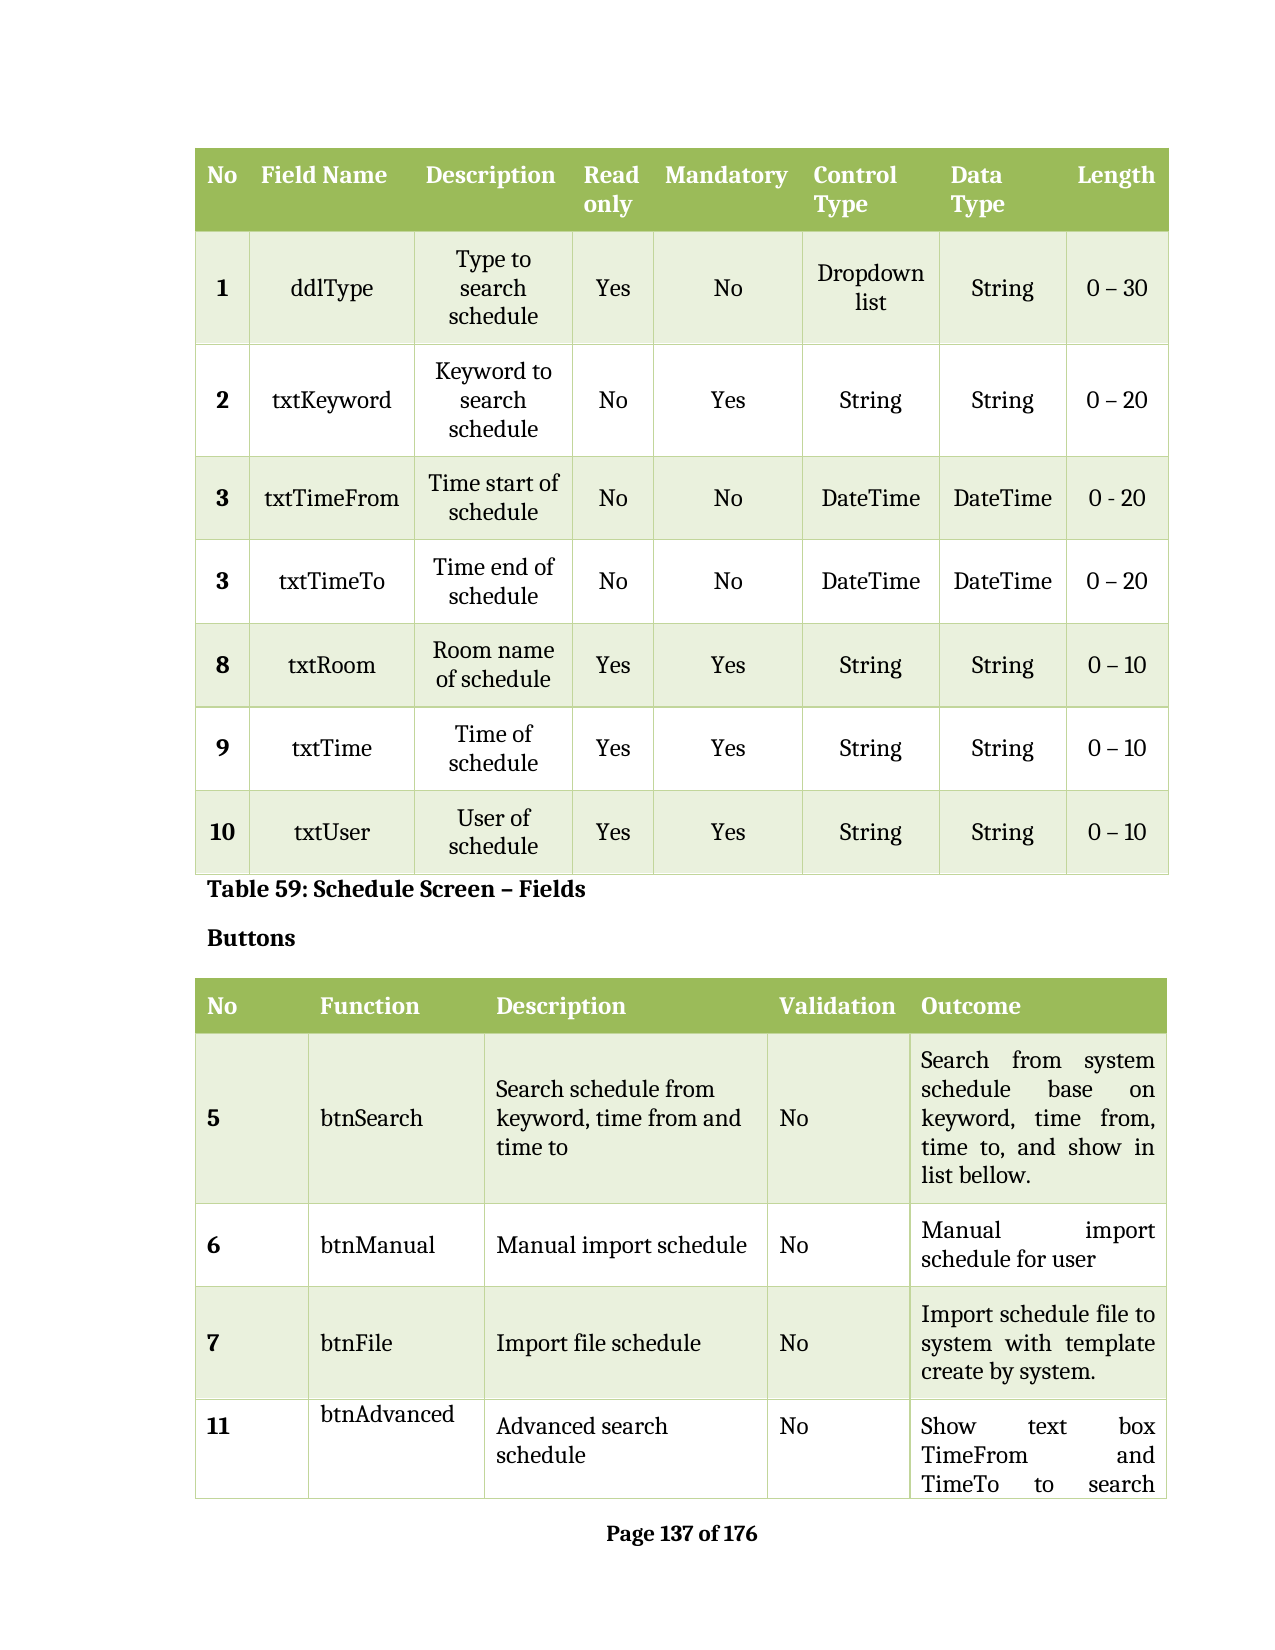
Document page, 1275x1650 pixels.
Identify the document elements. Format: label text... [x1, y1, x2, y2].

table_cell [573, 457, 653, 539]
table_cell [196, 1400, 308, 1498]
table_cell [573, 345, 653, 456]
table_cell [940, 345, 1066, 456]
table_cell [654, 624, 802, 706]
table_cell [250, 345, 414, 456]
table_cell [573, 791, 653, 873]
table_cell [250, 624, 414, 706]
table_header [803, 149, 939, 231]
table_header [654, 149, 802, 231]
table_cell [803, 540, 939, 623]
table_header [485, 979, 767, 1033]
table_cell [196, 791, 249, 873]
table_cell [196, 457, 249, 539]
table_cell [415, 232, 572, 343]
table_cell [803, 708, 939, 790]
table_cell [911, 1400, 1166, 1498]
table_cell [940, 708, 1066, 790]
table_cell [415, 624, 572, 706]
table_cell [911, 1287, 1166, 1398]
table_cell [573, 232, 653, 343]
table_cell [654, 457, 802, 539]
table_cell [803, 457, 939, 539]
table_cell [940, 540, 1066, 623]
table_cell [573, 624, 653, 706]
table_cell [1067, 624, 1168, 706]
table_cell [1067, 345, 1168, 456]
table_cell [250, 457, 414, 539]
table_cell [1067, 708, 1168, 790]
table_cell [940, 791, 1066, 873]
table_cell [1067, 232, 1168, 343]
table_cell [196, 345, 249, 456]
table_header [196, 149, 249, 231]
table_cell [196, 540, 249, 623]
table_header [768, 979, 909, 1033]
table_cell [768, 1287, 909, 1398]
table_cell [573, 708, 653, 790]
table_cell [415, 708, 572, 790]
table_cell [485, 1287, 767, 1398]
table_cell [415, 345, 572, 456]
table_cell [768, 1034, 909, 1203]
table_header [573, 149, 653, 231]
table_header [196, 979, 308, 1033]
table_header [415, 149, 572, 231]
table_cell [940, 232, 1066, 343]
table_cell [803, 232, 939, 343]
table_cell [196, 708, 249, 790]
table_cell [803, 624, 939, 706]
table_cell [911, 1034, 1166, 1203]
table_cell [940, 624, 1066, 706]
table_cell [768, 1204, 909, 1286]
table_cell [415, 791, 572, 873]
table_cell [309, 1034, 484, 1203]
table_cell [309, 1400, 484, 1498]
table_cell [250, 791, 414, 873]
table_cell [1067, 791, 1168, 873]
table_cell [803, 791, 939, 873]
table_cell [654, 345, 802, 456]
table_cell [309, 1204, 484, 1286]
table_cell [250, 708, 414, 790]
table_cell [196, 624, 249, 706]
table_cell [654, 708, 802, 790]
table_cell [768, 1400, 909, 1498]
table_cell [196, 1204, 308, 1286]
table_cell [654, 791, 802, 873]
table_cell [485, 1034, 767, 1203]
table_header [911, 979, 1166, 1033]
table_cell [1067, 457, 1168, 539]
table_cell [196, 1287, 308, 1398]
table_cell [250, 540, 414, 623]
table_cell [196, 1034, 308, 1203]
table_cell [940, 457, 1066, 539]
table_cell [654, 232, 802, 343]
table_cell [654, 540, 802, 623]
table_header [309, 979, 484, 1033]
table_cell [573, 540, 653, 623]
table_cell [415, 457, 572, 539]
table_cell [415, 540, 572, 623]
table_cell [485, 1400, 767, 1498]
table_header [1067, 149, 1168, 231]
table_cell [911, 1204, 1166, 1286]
text Buttons [207, 924, 1157, 953]
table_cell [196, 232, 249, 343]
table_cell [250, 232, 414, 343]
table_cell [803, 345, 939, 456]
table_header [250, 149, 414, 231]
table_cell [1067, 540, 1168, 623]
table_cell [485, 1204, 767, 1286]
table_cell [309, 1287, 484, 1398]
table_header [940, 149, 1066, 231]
